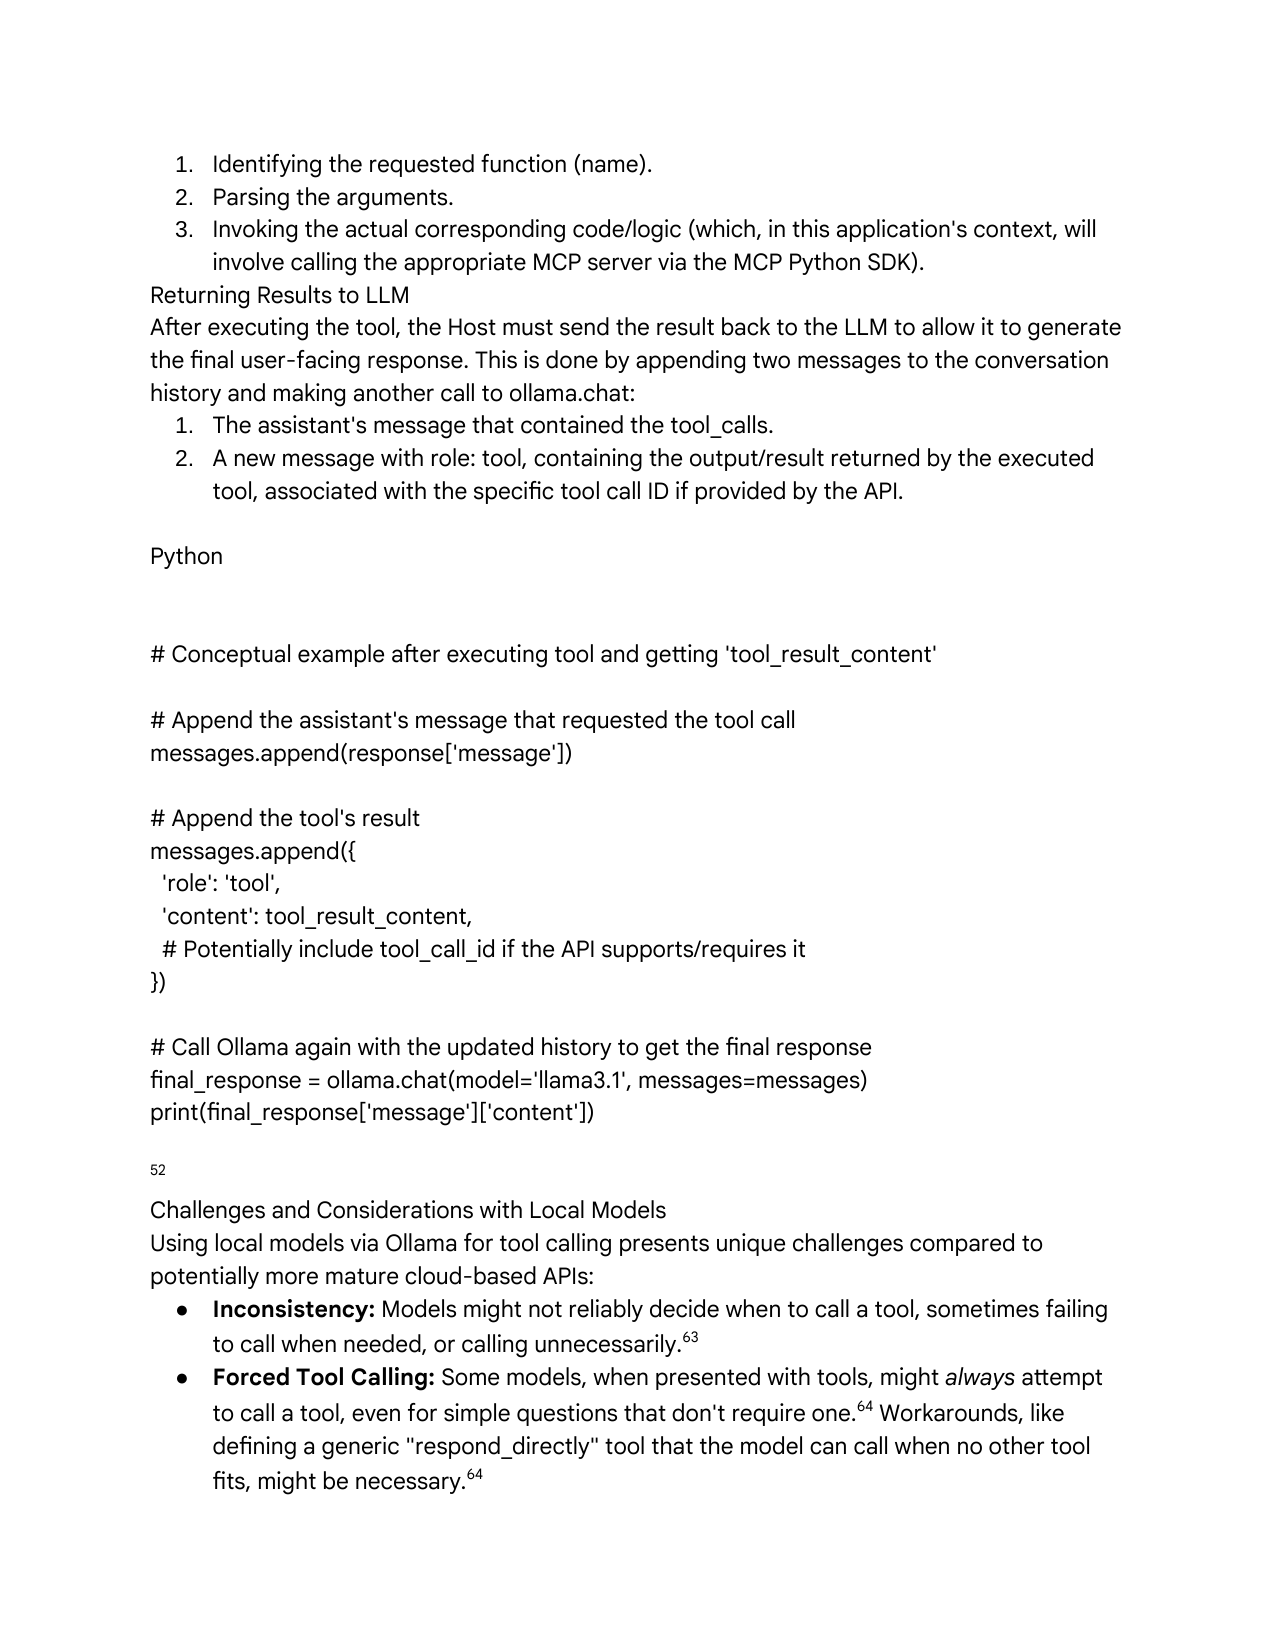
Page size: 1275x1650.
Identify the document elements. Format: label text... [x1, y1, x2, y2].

list A new message with role: tool, containing the output/result returned by the executed tool, associated with the specific tool call ID if provided by the API. [175, 444, 1125, 506]
text Returning Results to LLM [150, 281, 1125, 309]
text Challenges and Considerations with Local Models [150, 1197, 1125, 1225]
text After executing the tool, the Host must send the result back to the LLM to allow it to generate the final user-facing response. This is done by appending two messages to the conversation history and making another call to ollama.chat: [150, 313, 1125, 408]
list The assistant's message that contained the tool_calls. [175, 412, 1125, 440]
text 52 [150, 1161, 1125, 1192]
list Invoking the actual corresponding code/logic (which, in this application's context, will involve calling the appropriate MCP server via the MCP Python SDK). [175, 215, 1125, 277]
list Inconsistency: Models might not reliably decide when to call a tool, sometimes failing to call when needed, or calling unnecessarily.63 [175, 1295, 1125, 1359]
list Identifying the requested function (name). [175, 150, 1125, 179]
text Python [150, 542, 1125, 571]
list Forced Tool Calling: Some models, when presented with tools, might always attempt to call a tool, even for simple questions that don't require one.64 Workarounds, like defining a generic "respond_directly" tool that the model can call when no other tool fits, might be necessary.64 [175, 1364, 1125, 1497]
text Using local models via Ollama for tool calling presents unique challenges compared to potentially more mature cloud-based APIs: [150, 1229, 1125, 1291]
list Parsing the arguments. [175, 183, 1125, 211]
text # Conceptual example after executing tool and getting 'tool_result_content' # Append the assistant's message that requested the tool call messages.append(response['message']) # Append the tool's result messages.append({ 'role': 'tool', 'content': tool_result_content, # Potentially include tool_call_id if the API supports/requires it }) # Call Ollama again with the updated history to get the final response final_response = ollama.chat(model='llama3.1', messages=messages) print(final_response['message']['content']) [150, 641, 1125, 1157]
